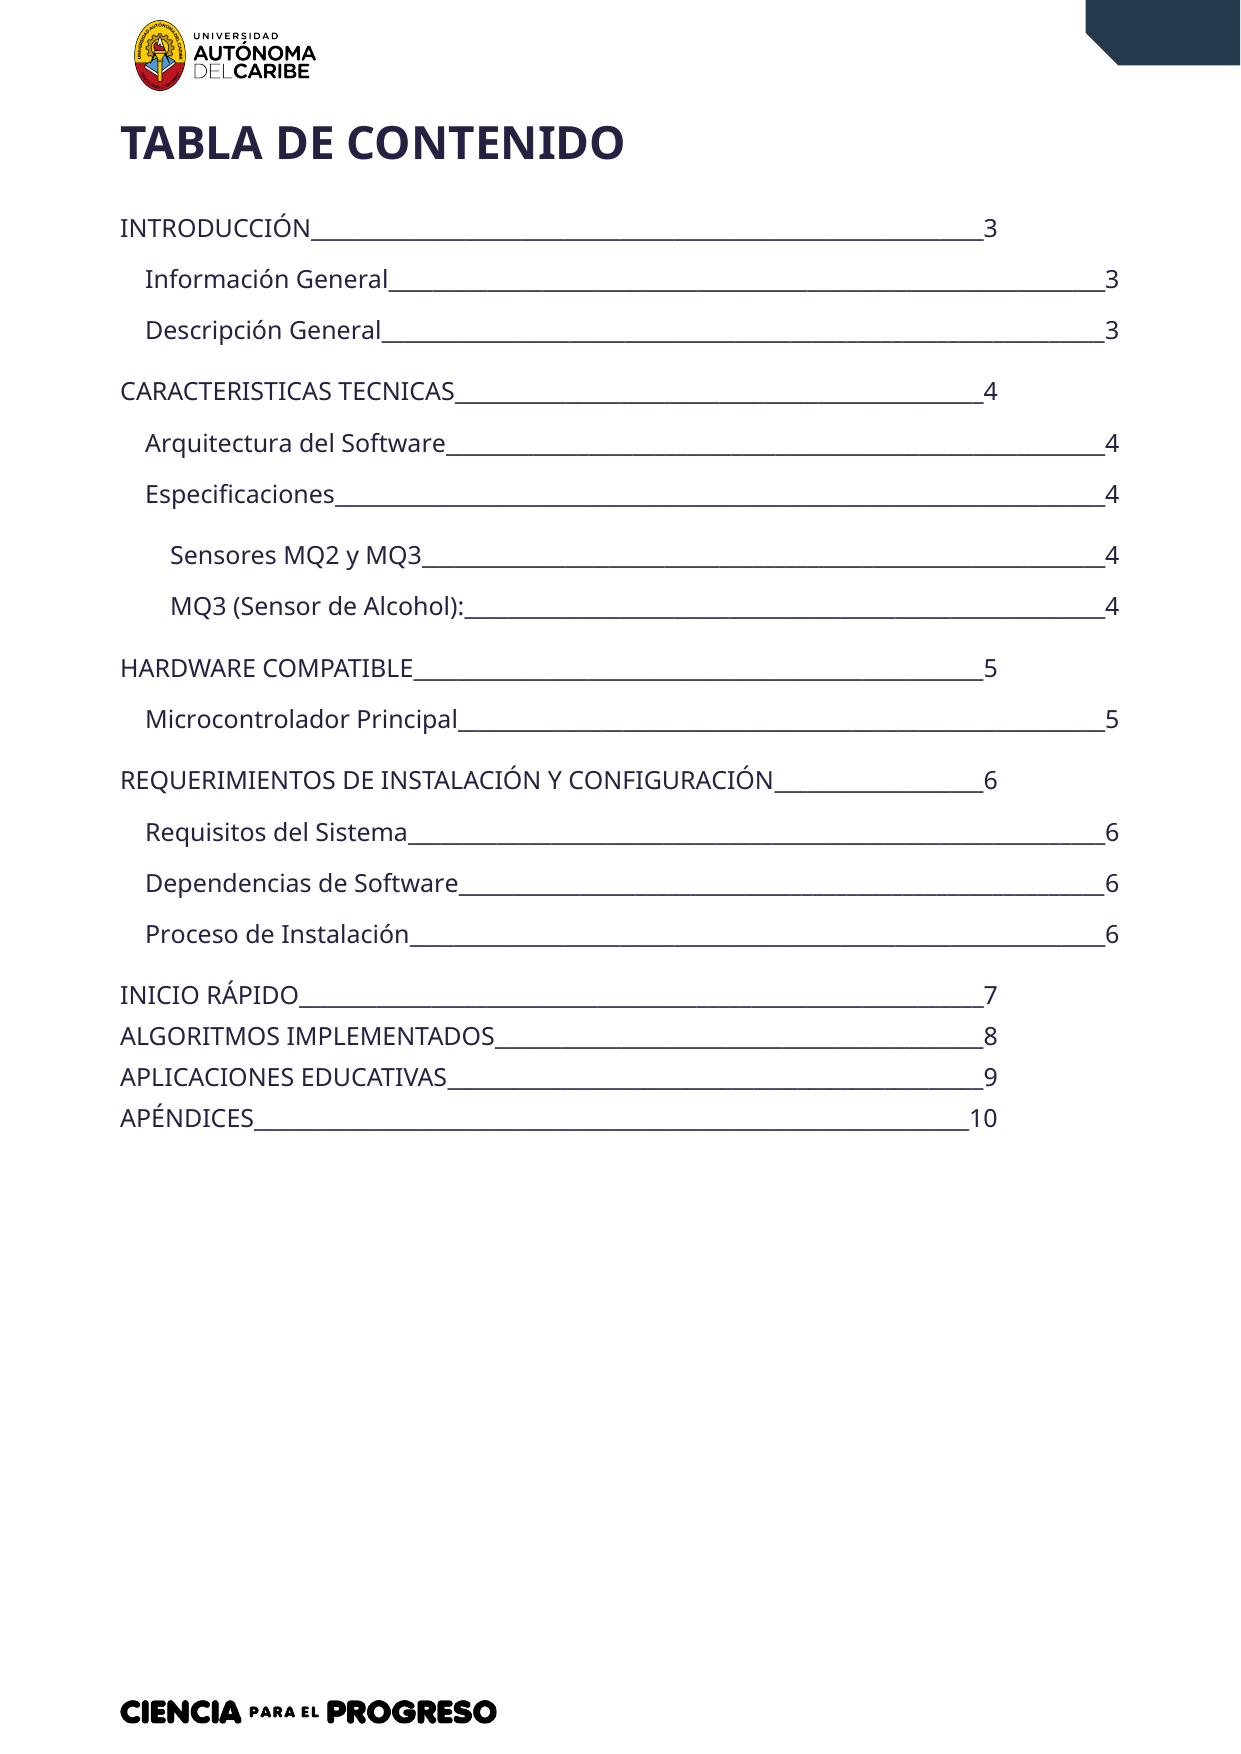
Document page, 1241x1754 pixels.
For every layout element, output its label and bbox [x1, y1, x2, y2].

picture [120, 1700, 497, 1724]
picture [120, 12, 330, 100]
